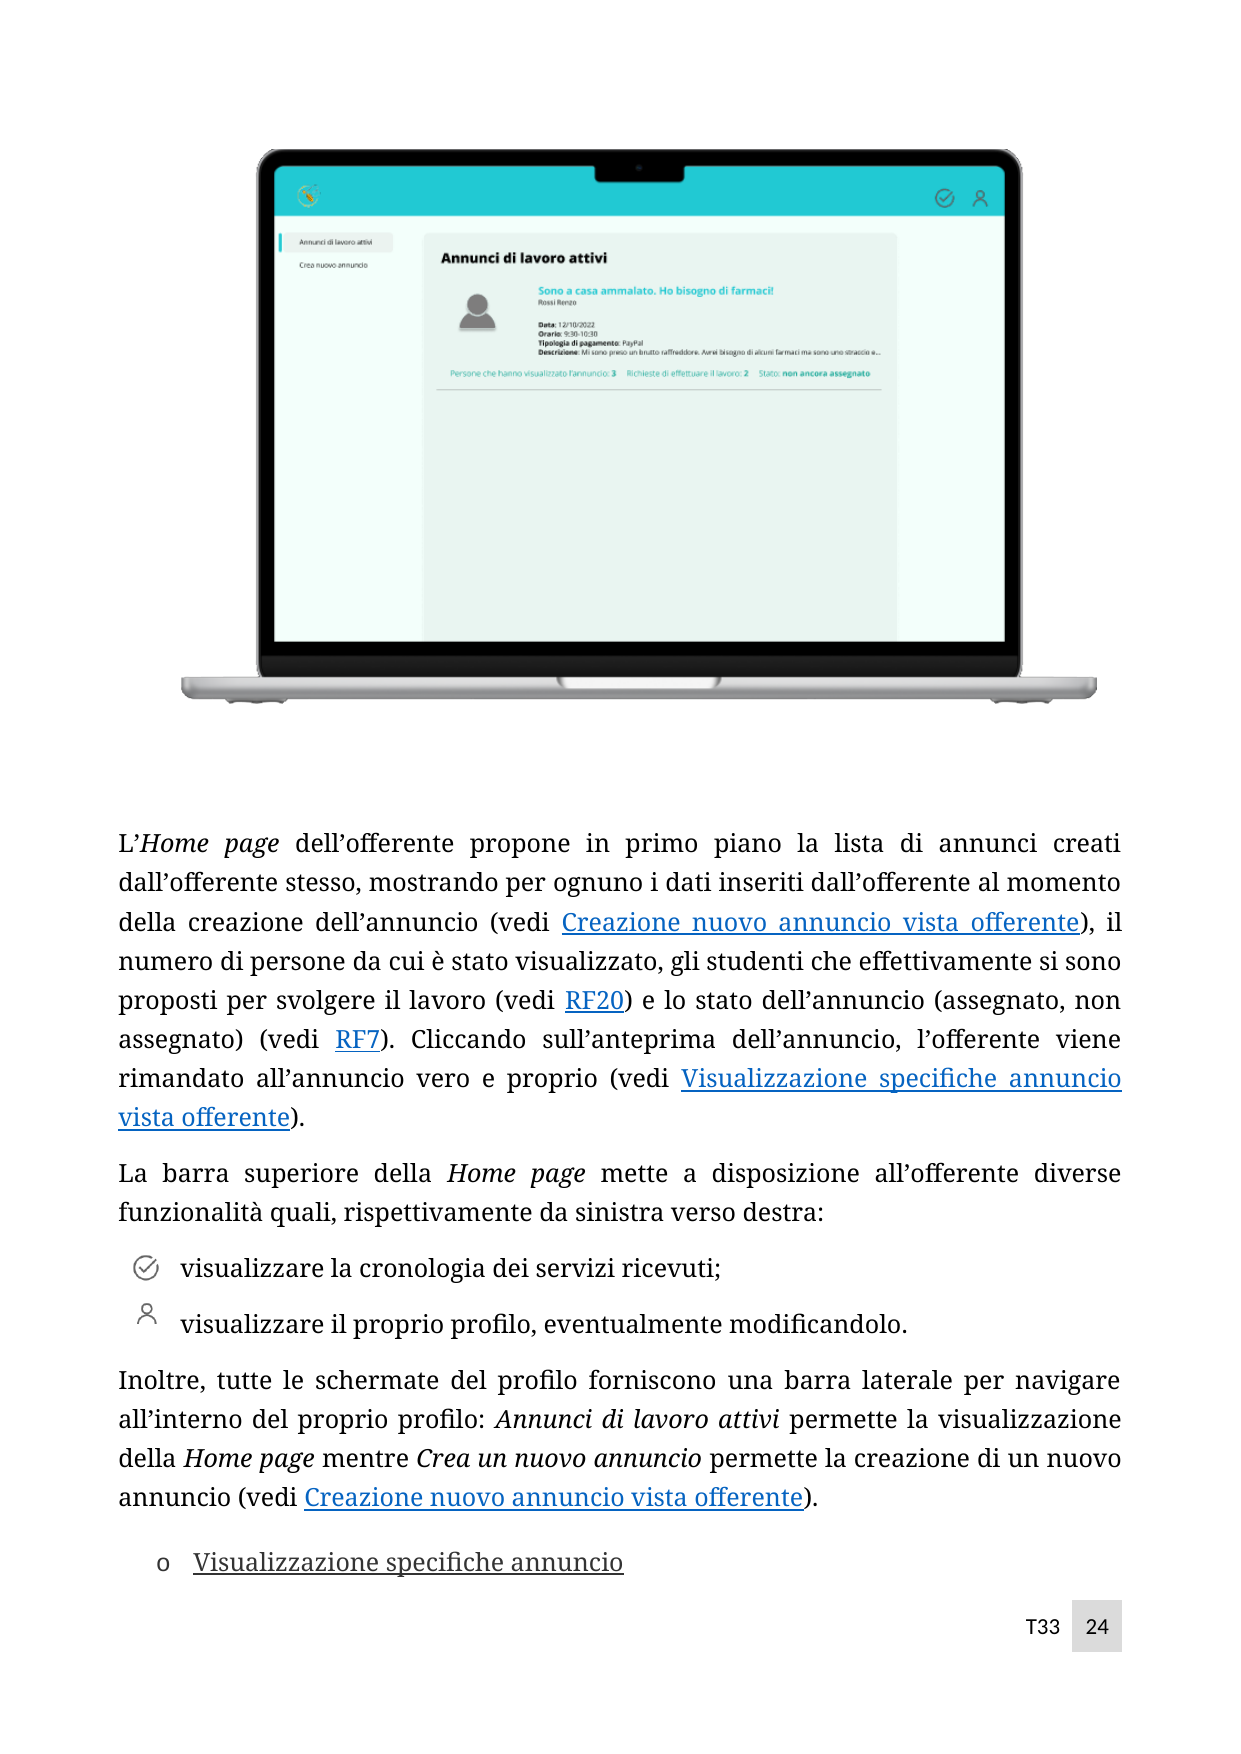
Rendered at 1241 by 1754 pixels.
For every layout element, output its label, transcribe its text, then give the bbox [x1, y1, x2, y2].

list Visualizzazione specifiche annuncio [156, 1544, 1122, 1578]
text visualizzare la cronologia dei servizi ricevuti; [118, 1251, 1122, 1285]
picture [132, 1253, 162, 1284]
picture [132, 1299, 162, 1329]
text La barra superiore della Home page mette a disposizione all’offerente diverse funzionalità quali, rispettivamente da sinistra verso destra: [118, 1156, 1122, 1229]
picture [181, 149, 1097, 704]
text L’Home page dell’offerente propone in primo piano la lista di annunci creati dall’offerente stesso, mostrando per ognuno i dati inseriti dall’offerente al momento della creazione dell’annuncio (vedi Creazione nuovo annuncio vista offerente), il numero di persone da cui è stato visualizzato, gli studenti che effettivamente si sono proposti per svolgere il lavoro (vedi RF20) e lo stato dell’annuncio (assegnato, non assegnato) (vedi RF7). Cliccando sull’anteprima dell’annuncio, l’offerente viene rimandato all’annuncio vero e proprio (vedi Visualizzazione specifiche annuncio vista offerente). [118, 826, 1122, 1134]
text Inoltre, tutte le schermate del profilo forniscono una barra laterale per navigare all’interno del proprio profilo: Annunci di lavoro attivi permette la visualizzazione della Home page mentre Crea un nuovo annuncio permette la creazione di un nuovo annuncio (vedi Creazione nuovo annuncio vista offerente). [118, 1363, 1122, 1514]
text visualizzare il proprio profilo, eventualmente modificandolo. [118, 1307, 1122, 1341]
